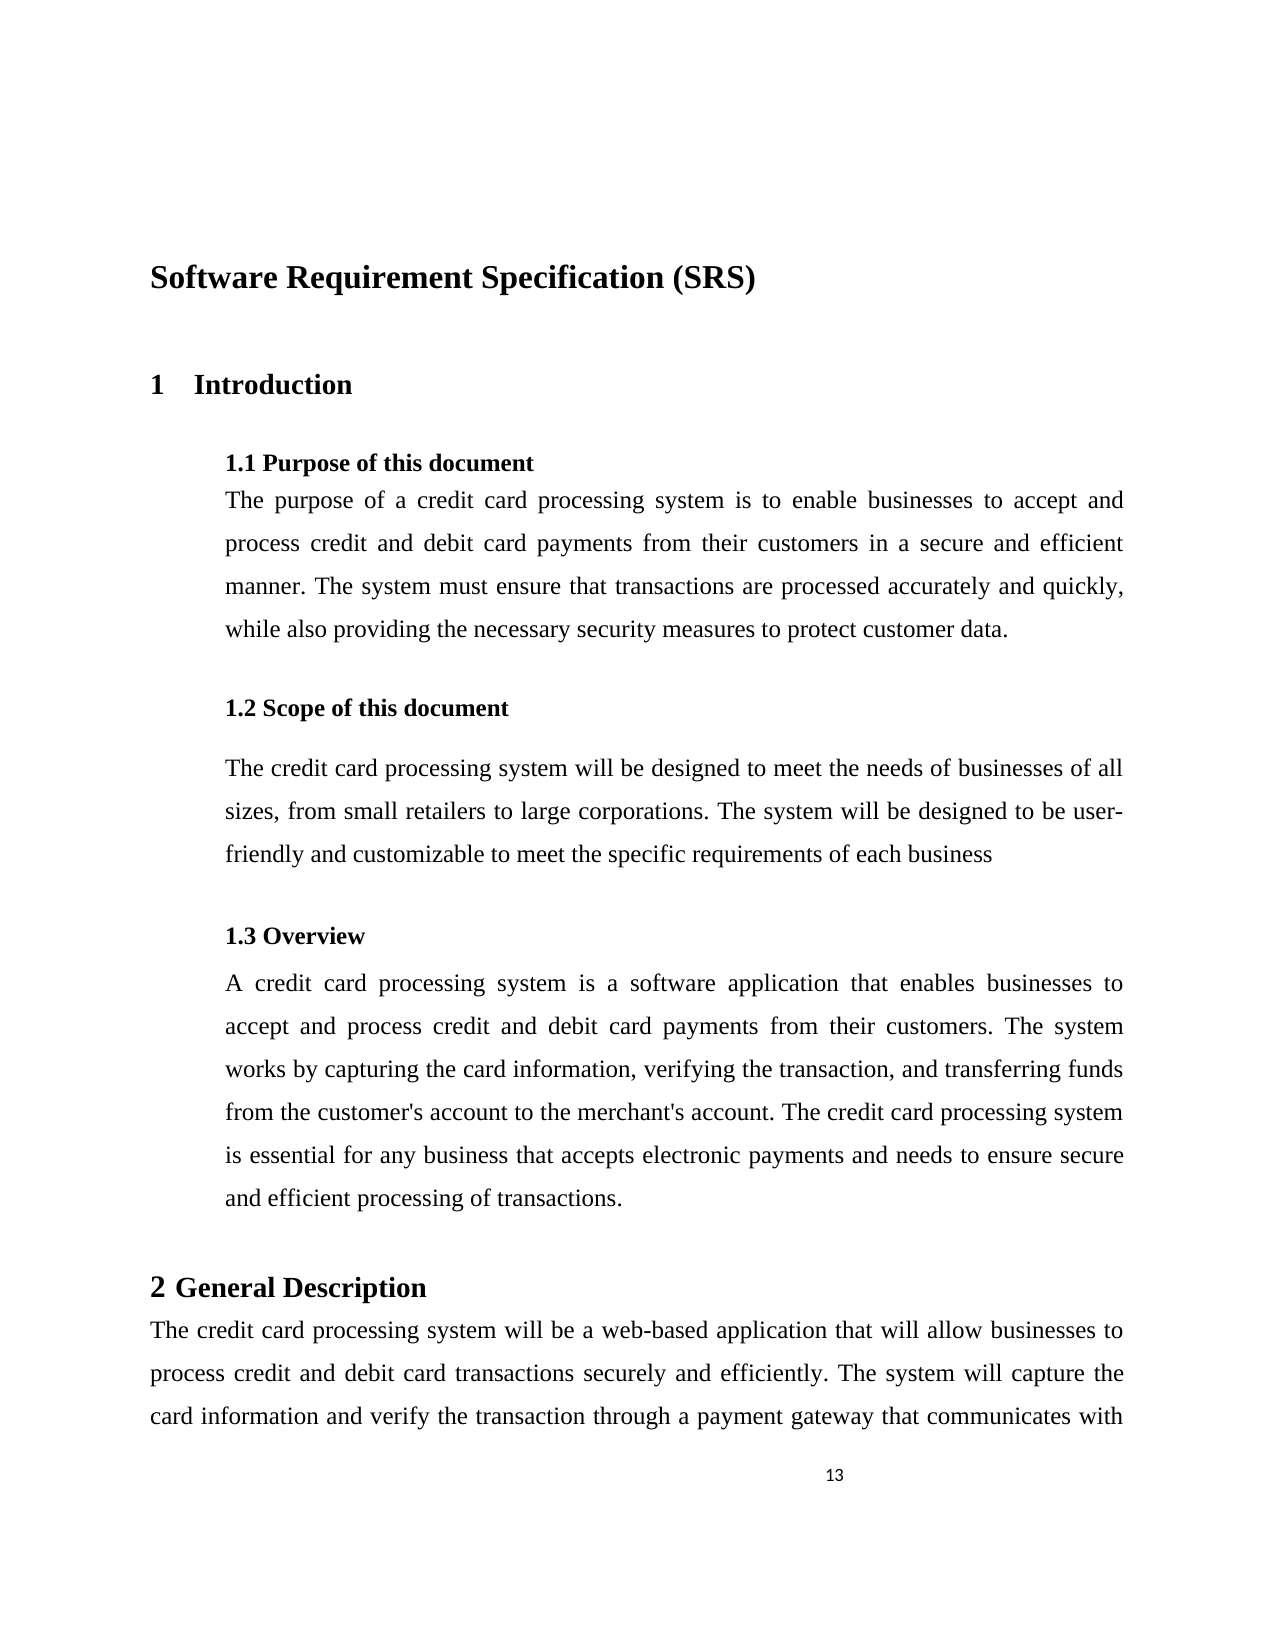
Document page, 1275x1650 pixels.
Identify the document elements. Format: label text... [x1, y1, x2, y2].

subtitle 2 General Description [150, 1268, 1125, 1304]
text The credit card processing system will be designed to meet the needs of businesses of all sizes, from small retailers to large corporations. The system will be designed to be user-friendly and customizable to meet the specific requirements of each business [225, 753, 1125, 868]
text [150, 1315, 1125, 1430]
text A credit card processing system is a software application that enables businesses to accept and process credit and debit card payments from their customers. The system works by capturing the card information, verifying the transaction, and transferring funds from the customer's account to the merchant's account. The credit card processing system is essential for any business that accepts electronic payments and needs to ensure secure and efficient processing of transactions. [225, 968, 1125, 1212]
subtitle 1.1 Purpose of this document [150, 448, 1125, 476]
text 1.3 Overview [150, 921, 1125, 949]
text The purpose of a credit card processing system is to enable businesses to accept and process credit and debit card payments from their customers in a secure and efficient manner. The system must ensure that transactions are processed accurately and quickly, while also providing the necessary security measures to protect customer data. [225, 485, 1125, 643]
text 1.2 Scope of this document [150, 693, 1125, 722]
subtitle 1 Introduction [150, 367, 1125, 401]
text Software Requirement Specification (SRS) [150, 258, 1125, 296]
